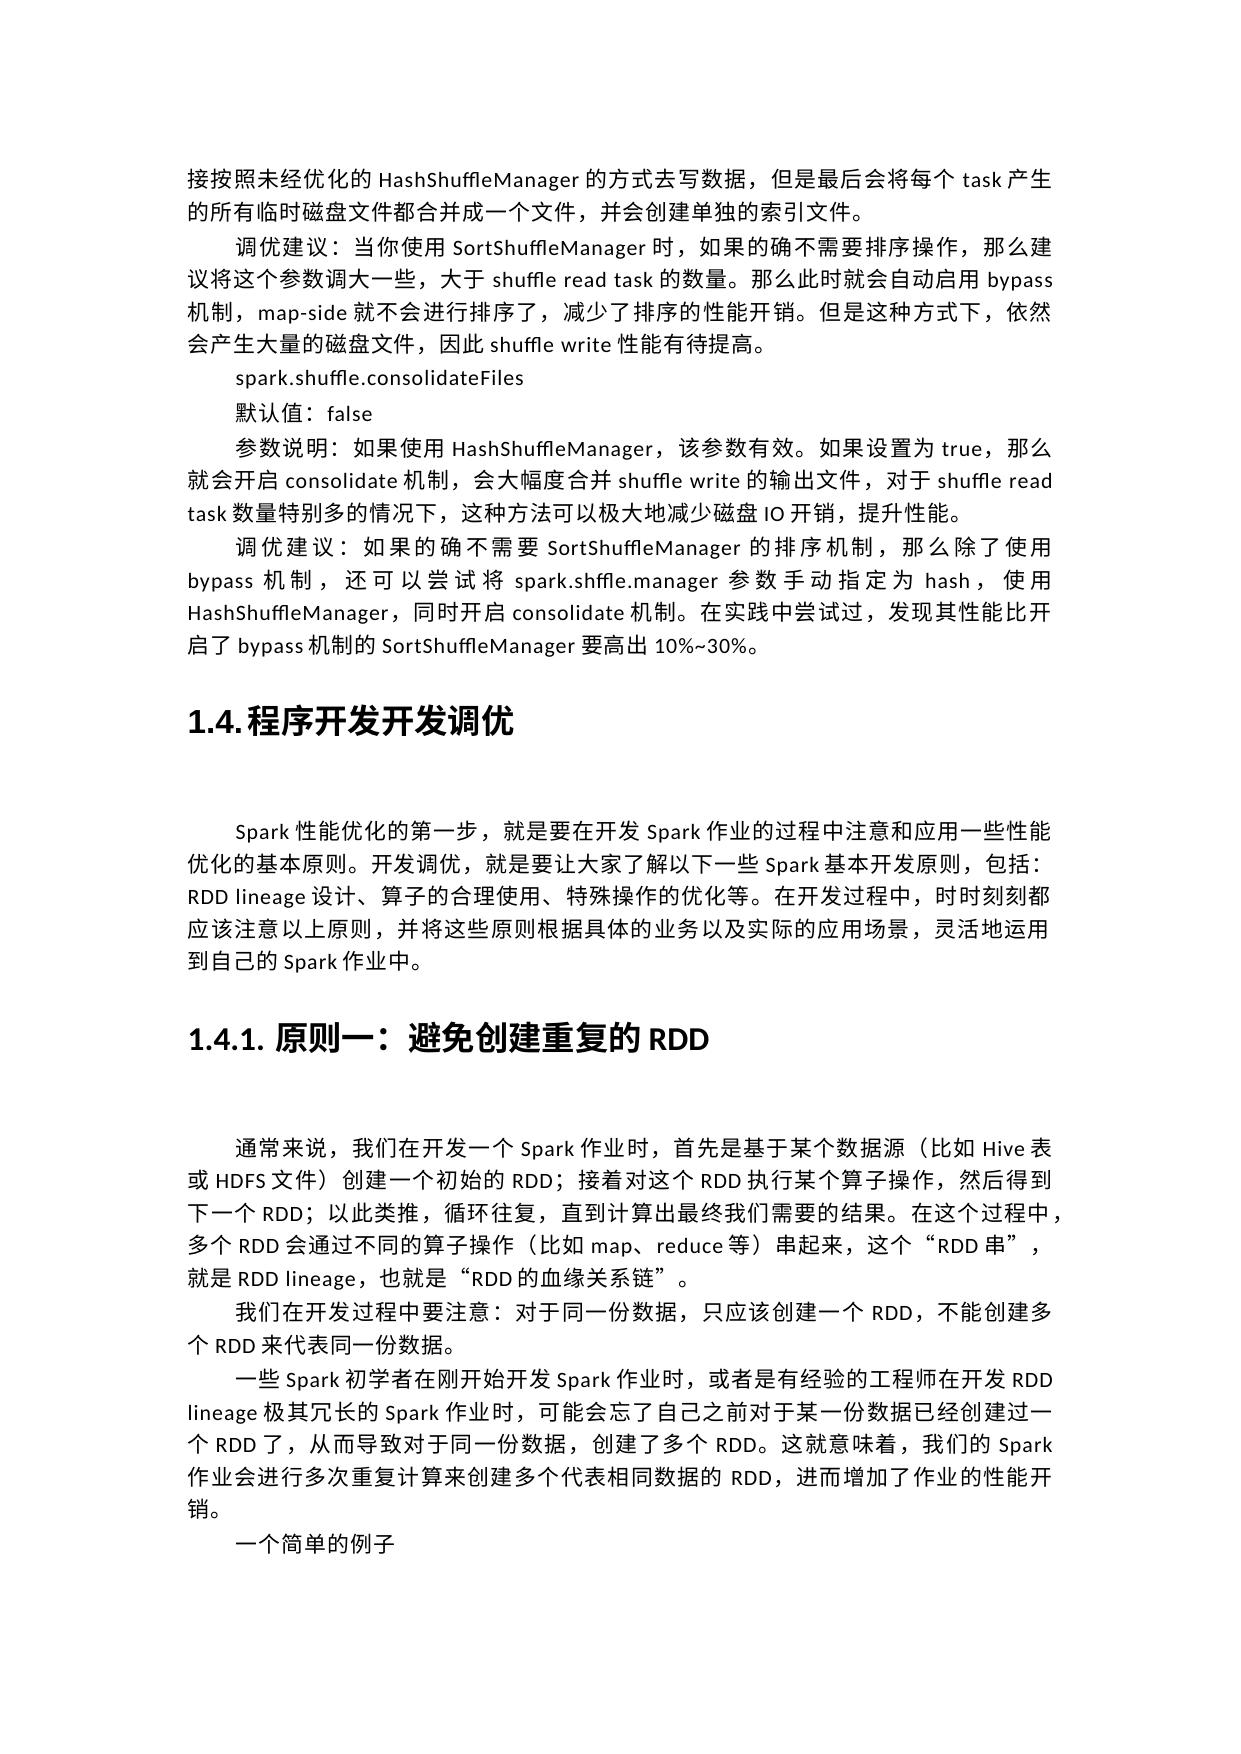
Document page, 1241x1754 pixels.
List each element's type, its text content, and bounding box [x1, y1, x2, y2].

text 默认值：false [187, 396, 1053, 428]
text 参数说明：如果使用HashShuffleManager，该参数有效。如果设置为true，那么就会开启consolidate机制，会大幅度合并shuffle write的输出文件，对于shuffle read task数量特别多的情况下，这种方法可以极大地减少磁盘IO开销，提升性能。 [187, 430, 1053, 528]
text spark.shuffle.consolidateFiles [187, 361, 1053, 394]
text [187, 162, 1053, 227]
text 调优建议：当你使用SortShuffleManager时，如果的确不需要排序操作，那么建议将这个参数调大一些，大于shuffle read task的数量。那么此时就会自动启用bypass机制，map-side就不会进行排序了，减少了排序的性能开销。但是这种方式下，依然会产生大量的磁盘文件，因此shuffle write性能有待提高。 [187, 229, 1053, 359]
text 调优建议：如果的确不需要SortShuffleManager的排序机制，那么除了使用bypass机制，还可以尝试将spark.shffle.manager参数手动指定为hash，使用HashShuffleManager，同时开启consolidate机制。在实践中尝试过，发现其性能比开启了bypass机制的SortShuffleManager要高出10%~30%。 [187, 530, 1053, 660]
text 通常来说，我们在开发一个Spark作业时，首先是基于某个数据源（比如Hive表或HDFS文件）创建一个初始的RDD；接着对这个RDD执行某个算子操作，然后得到下一个RDD；以此类推，循环往复，直到计算出最终我们需要的结果。在这个过程中，多个RDD会通过不同的算子操作（比如map、reduce等）串起来，这个“RDD串”，就是RDD lineage，也就是“RDD的血缘关系链”。 [187, 1130, 1053, 1293]
text 一个简单的例子 [187, 1526, 1053, 1559]
subtitle 程序开发开发调优 [187, 687, 1053, 752]
text Spark性能优化的第一步，就是要在开发Spark作业的过程中注意和应用一些性能优化的基本原则。开发调优，就是要让大家了解以下一些Spark基本开发原则，包括：RDD lineage设计、算子的合理使用、特殊操作的优化等。在开发过程中，时时刻刻都应该注意以上原则，并将这些原则根据具体的业务以及实际的应用场景，灵活地运用到自己的Spark作业中。 [187, 814, 1053, 976]
text 我们在开发过程中要注意：对于同一份数据，只应该创建一个RDD，不能创建多个RDD来代表同一份数据。 [187, 1295, 1053, 1360]
subtitle 原则一：避免创建重复的RDD [187, 1003, 1053, 1068]
text 一些Spark初学者在刚开始开发Spark作业时，或者是有经验的工程师在开发RDD lineage极其冗长的Spark作业时，可能会忘了自己之前对于某一份数据已经创建过一个RDD了，从而导致对于同一份数据，创建了多个RDD。这就意味着，我们的Spark作业会进行多次重复计算来创建多个代表相同数据的RDD，进而增加了作业的性能开销。 [187, 1362, 1053, 1524]
